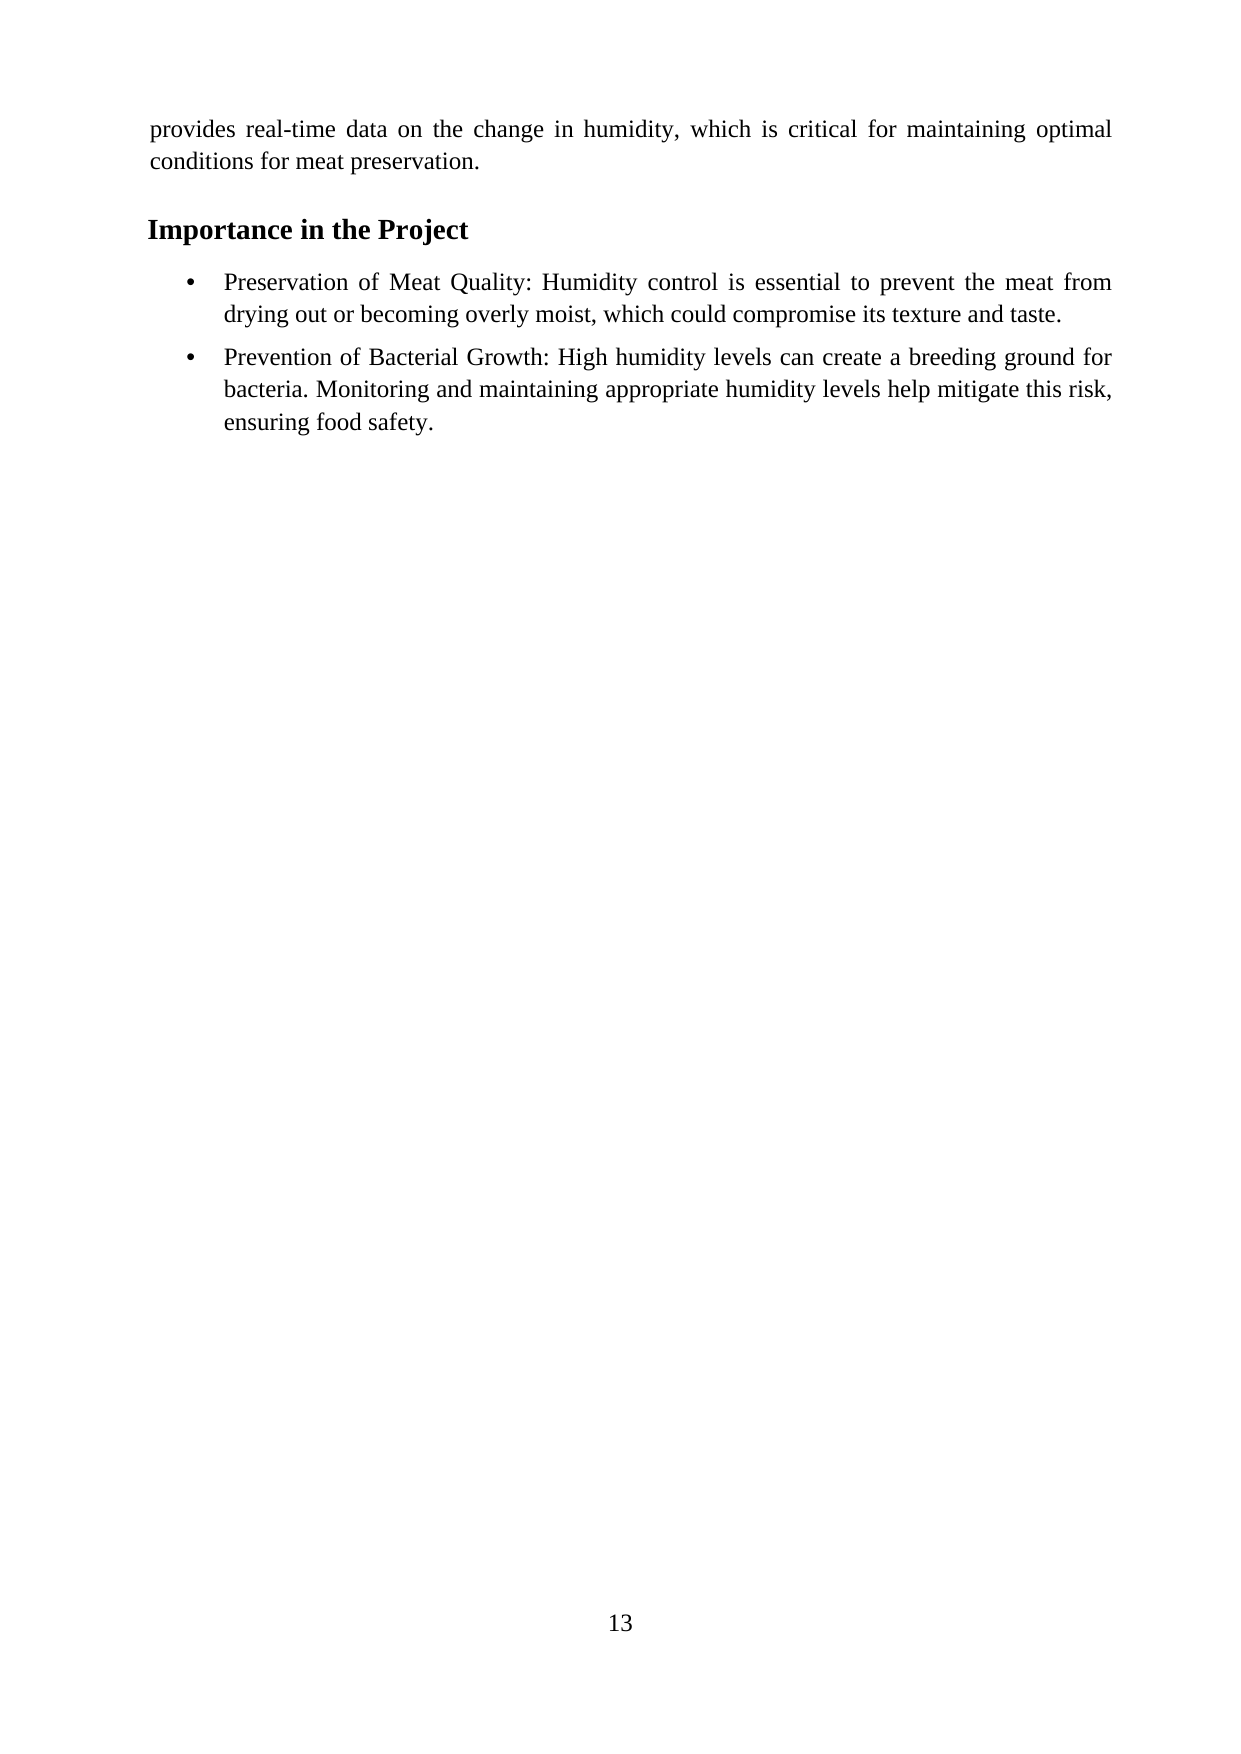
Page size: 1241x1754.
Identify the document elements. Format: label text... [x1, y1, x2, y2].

subtitle Importance in the Project [147, 212, 1091, 246]
list Prevention of Bacterial Growth: High humidity levels can create a breeding ground for bacteria. Monitoring and maintaining appropriate humidity levels help mitigate this risk, ensuring food safety. [186, 342, 1113, 436]
list Preservation of Meat Quality: Humidity control is essential to prevent the meat from drying out or becoming overly moist, which could compromise its texture and taste. [186, 267, 1113, 328]
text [148, 114, 1113, 175]
